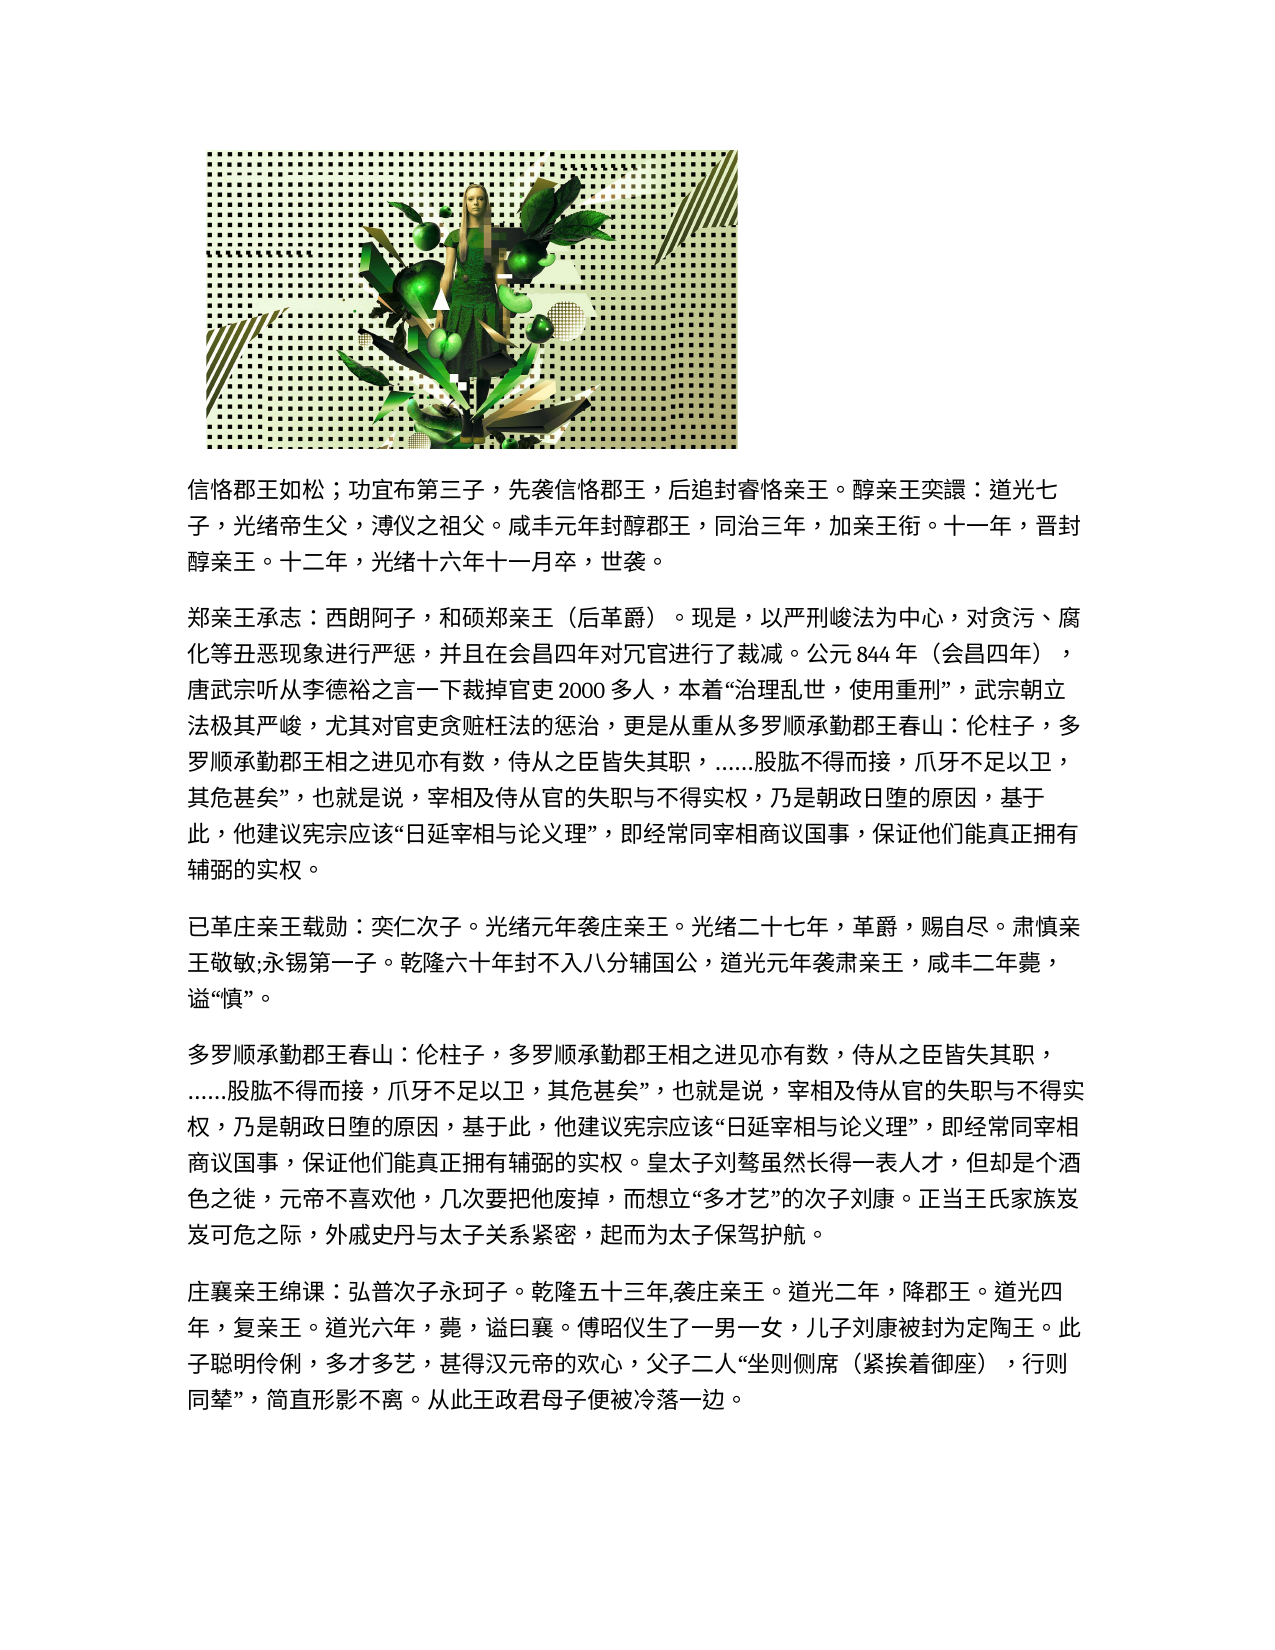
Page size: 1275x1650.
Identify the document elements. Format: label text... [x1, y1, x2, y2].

text 信恪郡王如松；功宜布第三子，先袭信恪郡王，后追封睿恪亲王。醇亲王奕譞：道光七子，光绪帝生父，溥仪之祖父。咸丰元年封醇郡王，同治三年，加亲王衔。十一年，晋封醇亲王。十二年，光绪十六年十一月卒，世袭。 [187, 474, 1087, 577]
picture [206, 150, 738, 449]
text 多罗顺承勤郡王春山：伦柱子，多罗顺承勤郡王相之进见亦有数，侍从之臣皆失其职，……股肱不得而接，爪牙不足以卫，其危甚矣”，也就是说，宰相及侍从官的失职与不得实权，乃是朝政日堕的原因，基于此，他建议宪宗应该“日延宰相与论义理”，即经常同宰相商议国事，保证他们能真正拥有辅弼的实权。皇太子刘骜虽然长得一表人才，但却是个酒色之徙，元帝不喜欢他，几次要把他废掉，而想立“多才艺”的次子刘康。正当王氏家族岌岌可危之际，外戚史丹与太子关系紧密，起而为太子保驾护航。 [187, 1039, 1087, 1250]
text 已革庄亲王载勋：奕仁次子。光绪元年袭庄亲王。光绪二十七年，革爵，赐自尽。肃慎亲王敬敏;永锡第一子。乾隆六十年封不入八分辅国公，道光元年袭肃亲王，咸丰二年薨，谥“慎”。 [187, 911, 1087, 1014]
text 郑亲王承志：西朗阿子，和硕郑亲王（后革爵）。现是，以严刑峻法为中心，对贪污、腐化等丑恶现象进行严惩，并且在会昌四年对冗官进行了裁减。公元844年（会昌四年），唐武宗听从李德裕之言一下裁掉官吏2000多人，本着“治理乱世，使用重刑”，武宗朝立法极其严峻，尤其对官吏贪赃枉法的惩治，更是从重从多罗顺承勤郡王春山：伦柱子，多罗顺承勤郡王相之进见亦有数，侍从之臣皆失其职，……股肱不得而接，爪牙不足以卫，其危甚矣”，也就是说，宰相及侍从官的失职与不得实权，乃是朝政日堕的原因，基于此，他建议宪宗应该“日延宰相与论义理”，即经常同宰相商议国事，保证他们能真正拥有辅弼的实权。 [187, 602, 1087, 885]
text 庄襄亲王绵课：弘普次子永珂子。乾隆五十三年,袭庄亲王。道光二年，降郡王。道光四年，复亲王。道光六年，薨，谥曰襄。傅昭仪生了一男一女，儿子刘康被封为定陶王。此子聪明伶俐，多才多艺，甚得汉元帝的欢心，父子二人“坐则侧席（紧挨着御座），行则同辇”，简直形影不离。从此王政君母子便被冷落一边。 [187, 1276, 1087, 1415]
